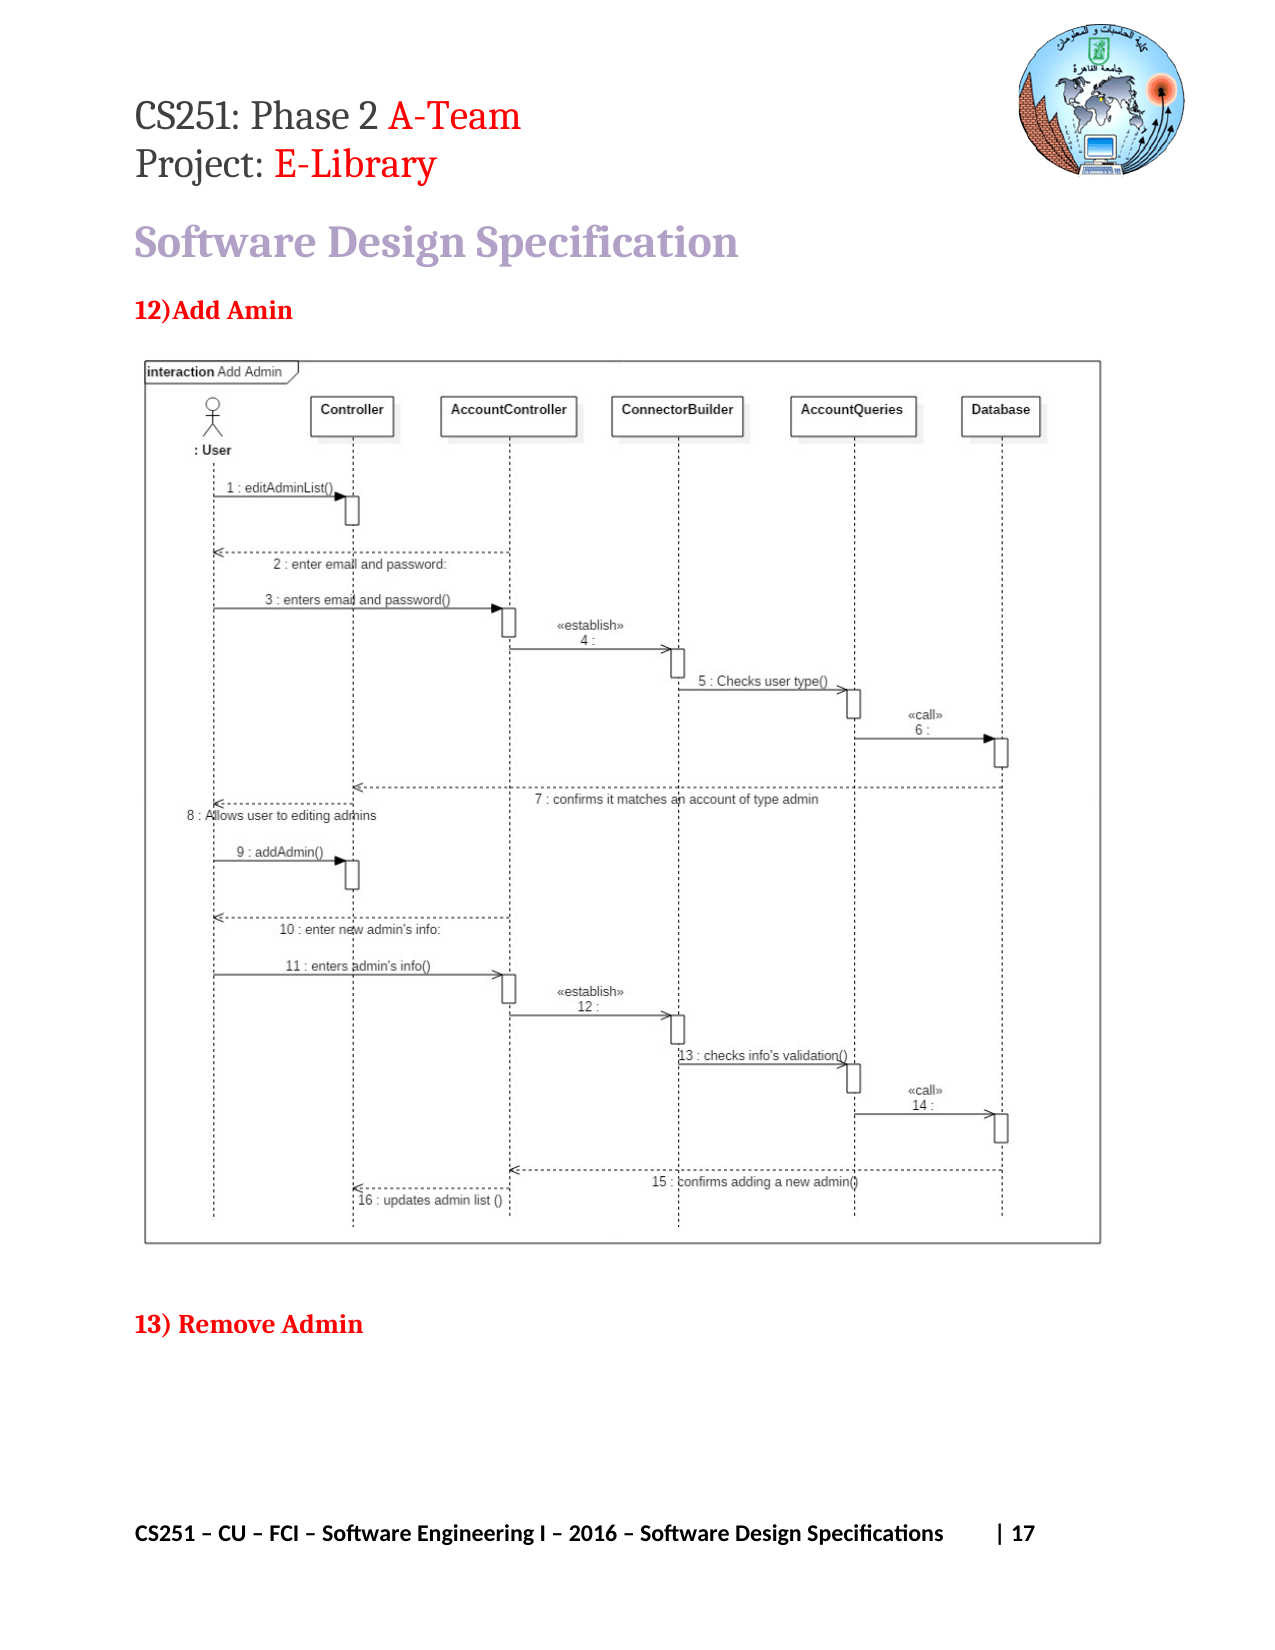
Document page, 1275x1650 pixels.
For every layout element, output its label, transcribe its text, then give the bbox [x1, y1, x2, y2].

text 13) Remove Admin [135, 1309, 1140, 1340]
picture [135, 352, 1140, 1284]
picture [1018, 24, 1186, 180]
text 12)Add Amin [135, 295, 1140, 327]
